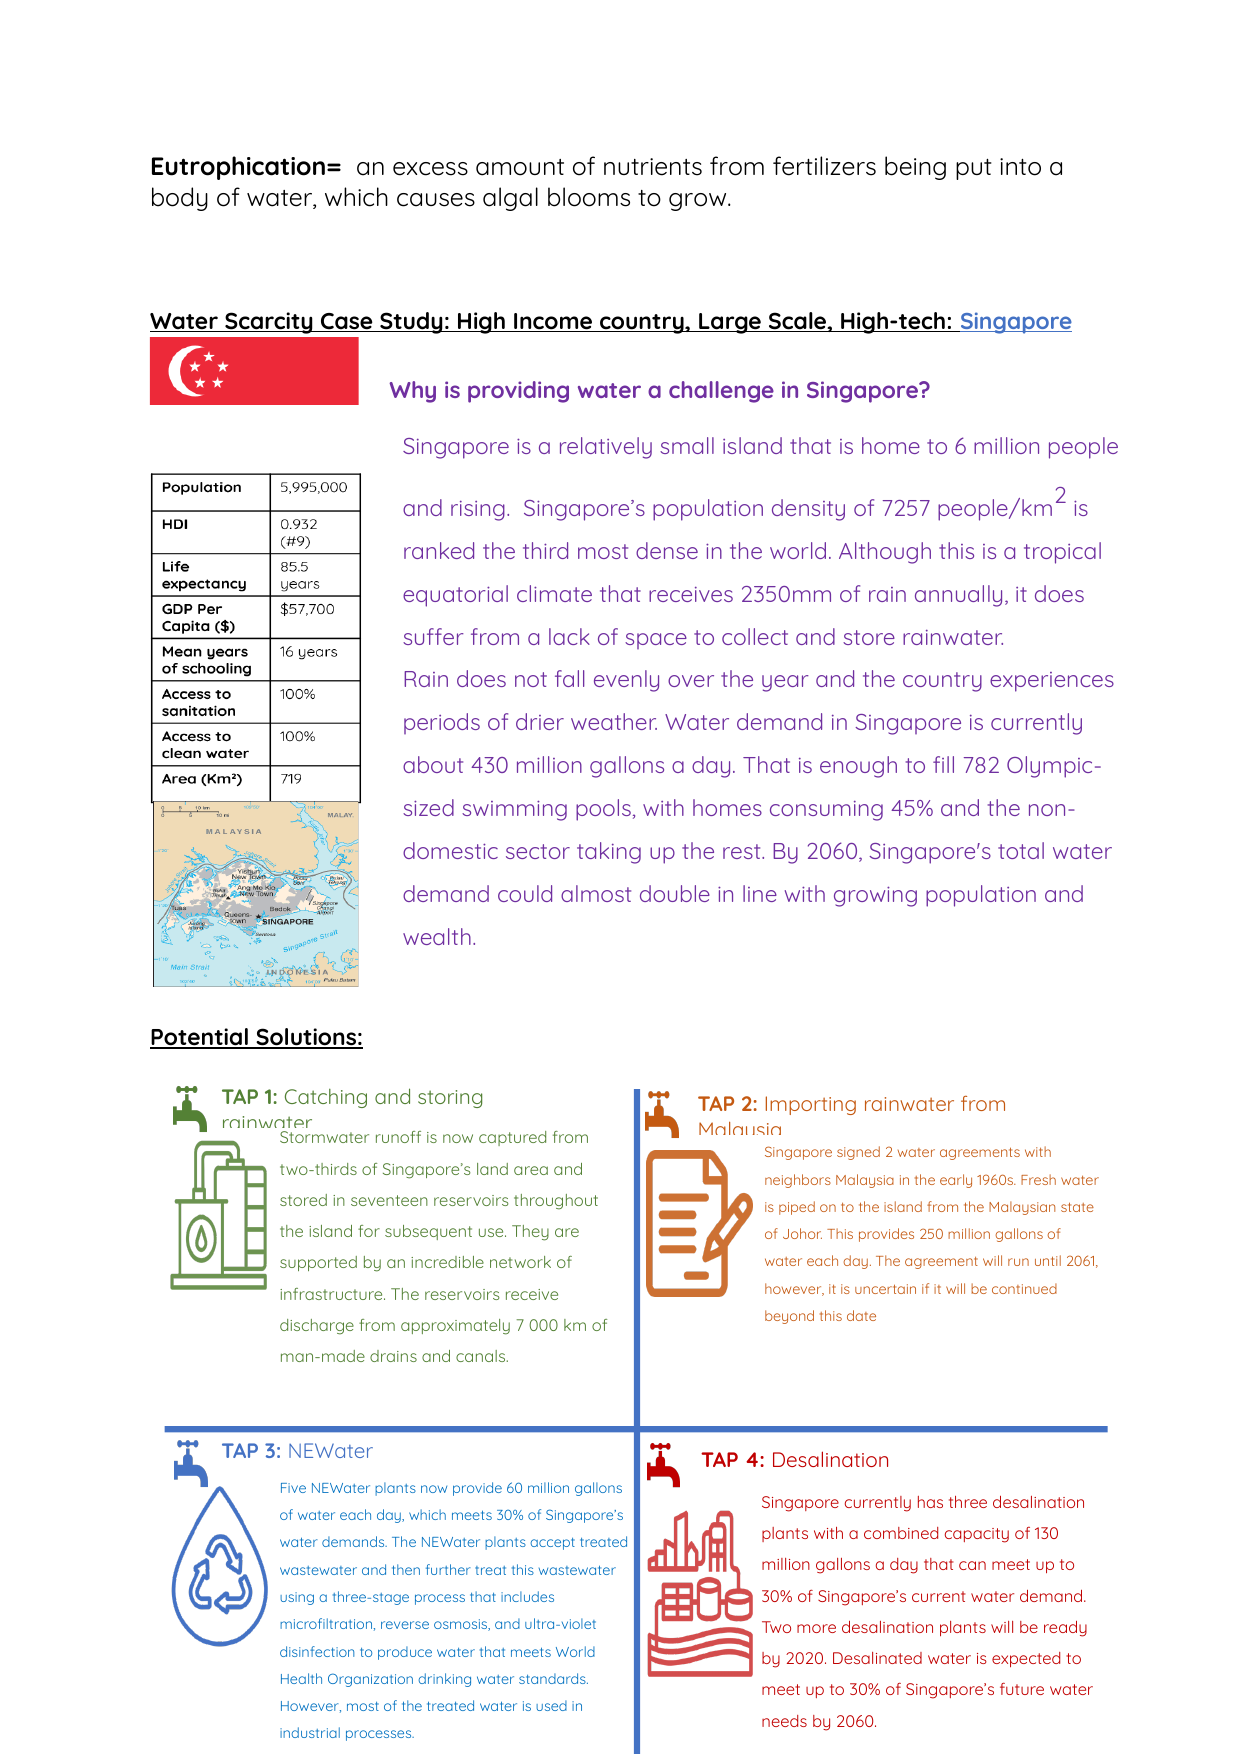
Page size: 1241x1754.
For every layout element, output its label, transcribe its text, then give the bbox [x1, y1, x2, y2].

picture [150, 473, 362, 987]
picture [173, 1084, 207, 1134]
picture [168, 1438, 271, 1660]
picture [645, 1089, 679, 1140]
text Water Scarcity Case Study: High Income country, Large Scale, High-tech: Singapore [150, 306, 1090, 335]
picture [149, 337, 359, 472]
text Potential Solutions: [150, 1022, 1090, 1051]
table_cell 7 [644, 1506, 756, 1682]
text Eutrophication= an excess amount of nutrients from fertilizers being put into a body of water, which causes algal blooms to grow. [150, 150, 1090, 212]
picture [647, 1441, 680, 1489]
